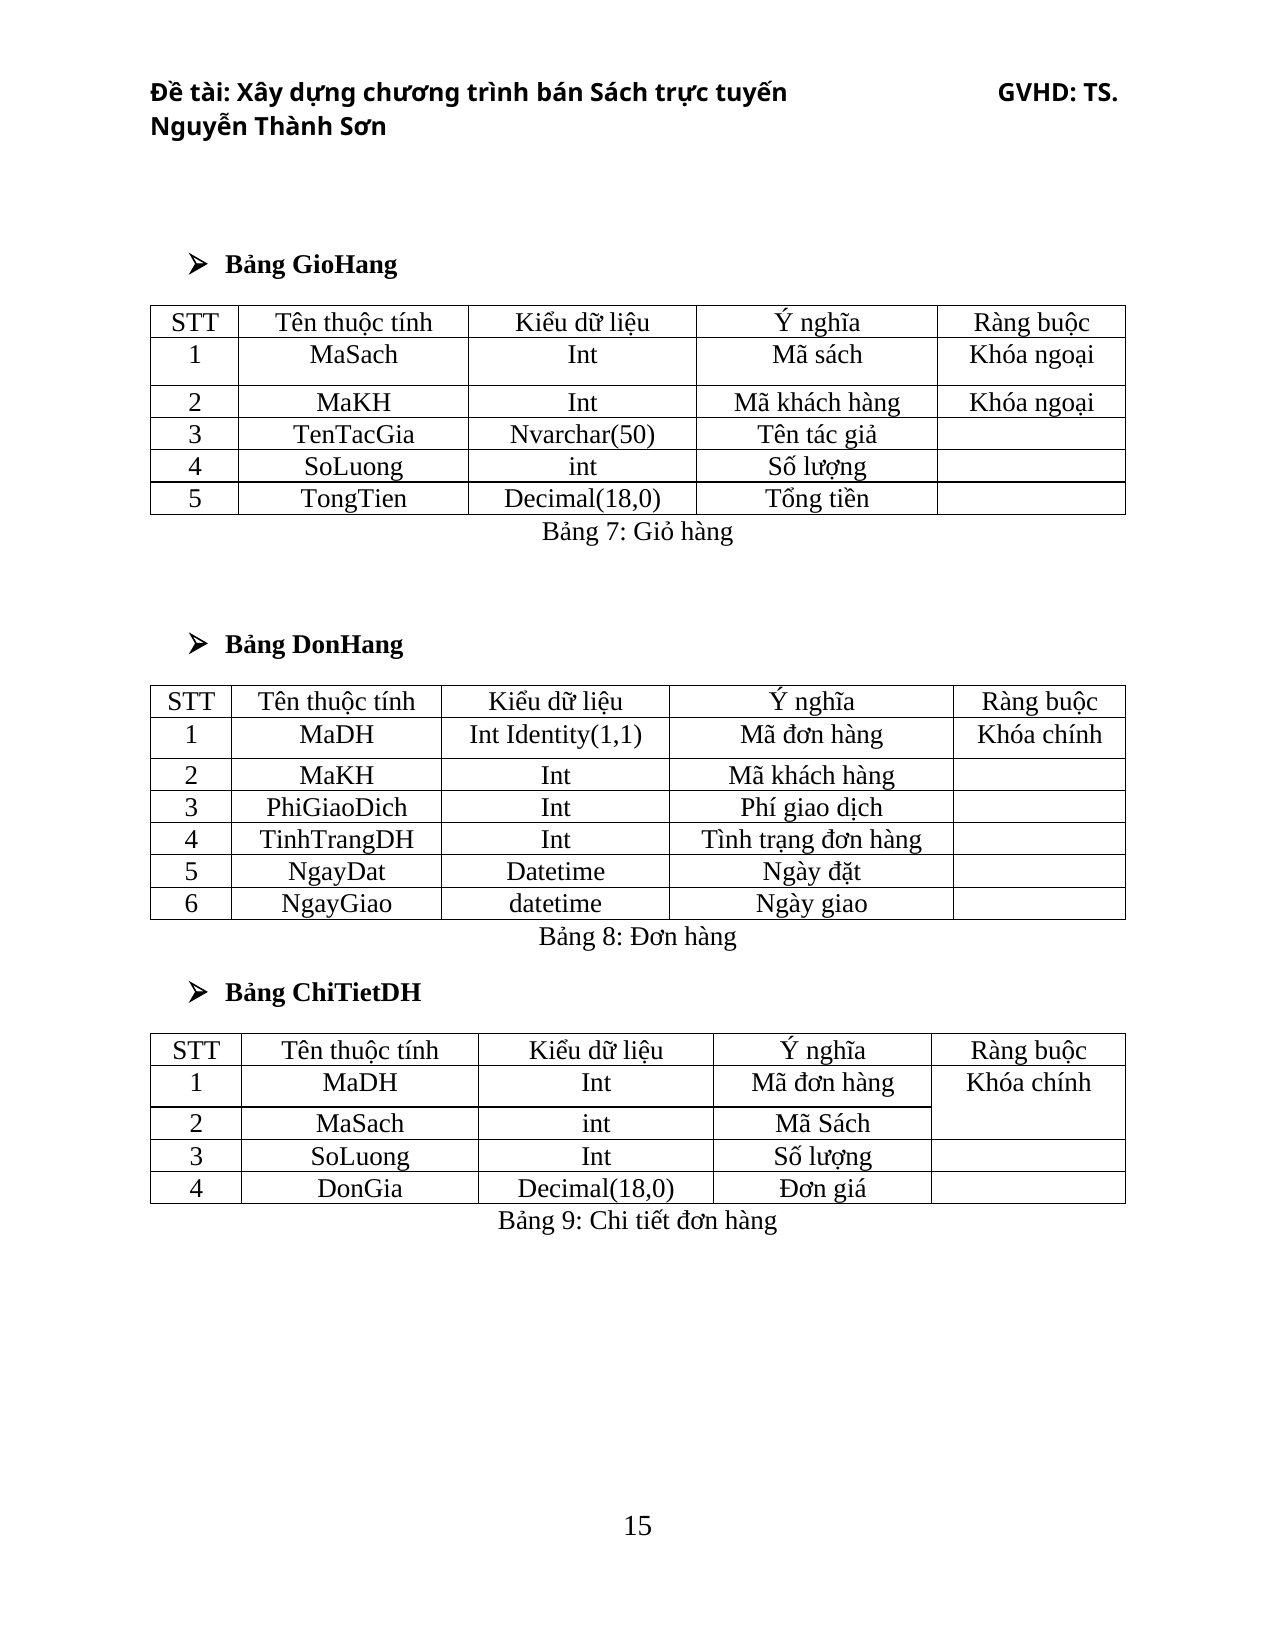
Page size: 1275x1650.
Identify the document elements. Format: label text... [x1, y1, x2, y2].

table_cell Tên tác giả [697, 418, 937, 449]
table_header STT [151, 306, 238, 337]
table_cell 3 [151, 418, 238, 449]
table_cell Phí giao dịch [670, 791, 953, 822]
text Bảng 9: Chi tiết đơn hàng [150, 1204, 1125, 1235]
table_cell Mã khách hàng [670, 759, 953, 790]
table_header Tên thuộc tính [242, 1034, 478, 1065]
table_cell Khóa chính [932, 1066, 1125, 1139]
table_cell Decimal(18,0) [479, 1172, 713, 1203]
table_cell Số lượng [697, 450, 937, 481]
table_header Ràng buộc [932, 1034, 1125, 1065]
table_cell NgayGiao [232, 888, 441, 919]
table_header Ràng buộc [954, 686, 1125, 717]
table_cell TinhTrangDH [232, 823, 441, 854]
table_cell Mã Sách [714, 1108, 931, 1139]
table_cell MaKH [232, 759, 441, 790]
table_cell 4 [151, 1172, 241, 1203]
table_cell [954, 759, 1125, 790]
table_header Ràng buộc [938, 306, 1125, 337]
table_cell TenTacGia [239, 418, 468, 449]
table_cell 2 [151, 759, 231, 790]
table_cell 1 [151, 338, 238, 385]
table_cell [954, 855, 1125, 887]
table_cell Int [469, 386, 696, 417]
table_header Tên thuộc tính [239, 306, 468, 337]
table_header Kiểu dữ liệu [479, 1034, 713, 1065]
table_cell [938, 418, 1125, 449]
text Bảng 8: Đơn hàng [150, 920, 1125, 951]
table_header Ý nghĩa [714, 1034, 931, 1065]
table_cell Int [442, 823, 669, 854]
table_cell 1 [151, 1066, 241, 1106]
list Bảng DonHang [187, 628, 1125, 659]
table_cell MaKH [239, 386, 468, 417]
table_cell [932, 1140, 1125, 1171]
table_cell MaDH [242, 1066, 478, 1106]
table_cell NgayDat [232, 855, 441, 887]
table_header Kiểu dữ liệu [469, 306, 696, 337]
table_cell 4 [151, 823, 231, 854]
table_cell MaSach [242, 1108, 478, 1139]
table_cell Mã sách [697, 338, 937, 385]
table_cell 3 [151, 791, 231, 822]
table_header Tên thuộc tính [232, 686, 441, 717]
table_cell datetime [442, 888, 669, 919]
table_cell Mã khách hàng [697, 386, 937, 417]
table_cell Int Identity(1,1) [442, 718, 669, 758]
table_cell Int [442, 791, 669, 822]
table_cell Nvarchar(50) [469, 418, 696, 449]
table_cell 5 [151, 483, 238, 513]
table_cell 4 [151, 450, 238, 481]
table_cell 5 [151, 855, 231, 887]
table_cell SoLuong [239, 450, 468, 481]
table_cell Khóa chính [954, 718, 1125, 758]
table_cell [954, 888, 1125, 919]
table_cell Ngày đặt [670, 855, 953, 887]
table_cell Datetime [442, 855, 669, 887]
table_header Ý nghĩa [670, 686, 953, 717]
table_cell Mã đơn hàng [714, 1066, 931, 1106]
table_cell Tổng tiền [697, 483, 937, 513]
table_cell MaDH [232, 718, 441, 758]
table_cell Int [442, 759, 669, 790]
table_cell Đơn giá [714, 1172, 931, 1203]
table_cell Int [479, 1066, 713, 1106]
table_cell SoLuong [242, 1140, 478, 1171]
text Bảng 7: Giỏ hàng [150, 515, 1125, 546]
table_cell Decimal(18,0) [469, 483, 696, 513]
table_cell [954, 823, 1125, 854]
table_cell Int [479, 1140, 713, 1171]
table_cell PhiGiaoDich [232, 791, 441, 822]
table_cell Tình trạng đơn hàng [670, 823, 953, 854]
table_cell 2 [151, 1108, 241, 1139]
table_cell MaSach [239, 338, 468, 385]
table_cell int [479, 1108, 713, 1139]
table_cell Số lượng [714, 1140, 931, 1171]
table_cell TongTien [239, 483, 468, 513]
table_cell 6 [151, 888, 231, 919]
table_header STT [151, 686, 231, 717]
table_cell [938, 483, 1125, 513]
table_cell [932, 1172, 1125, 1203]
list Bảng ChiTietDH [187, 976, 1125, 1008]
table_cell DonGia [242, 1172, 478, 1203]
table_cell int [469, 450, 696, 481]
table_header Kiểu dữ liệu [442, 686, 669, 717]
table_cell [938, 450, 1125, 481]
table_cell Ngày giao [670, 888, 953, 919]
table_header STT [151, 1034, 241, 1065]
table_cell Khóa ngoại [938, 386, 1125, 417]
table_header Ý nghĩa [697, 306, 937, 337]
list Bảng GioHang [187, 248, 1125, 279]
table_cell 2 [151, 386, 238, 417]
table_cell [954, 791, 1125, 822]
table_cell 3 [151, 1140, 241, 1171]
table_cell Int [469, 338, 696, 385]
table_cell Mã đơn hàng [670, 718, 953, 758]
table_cell 1 [151, 718, 231, 758]
table_cell Khóa ngoại [938, 338, 1125, 385]
